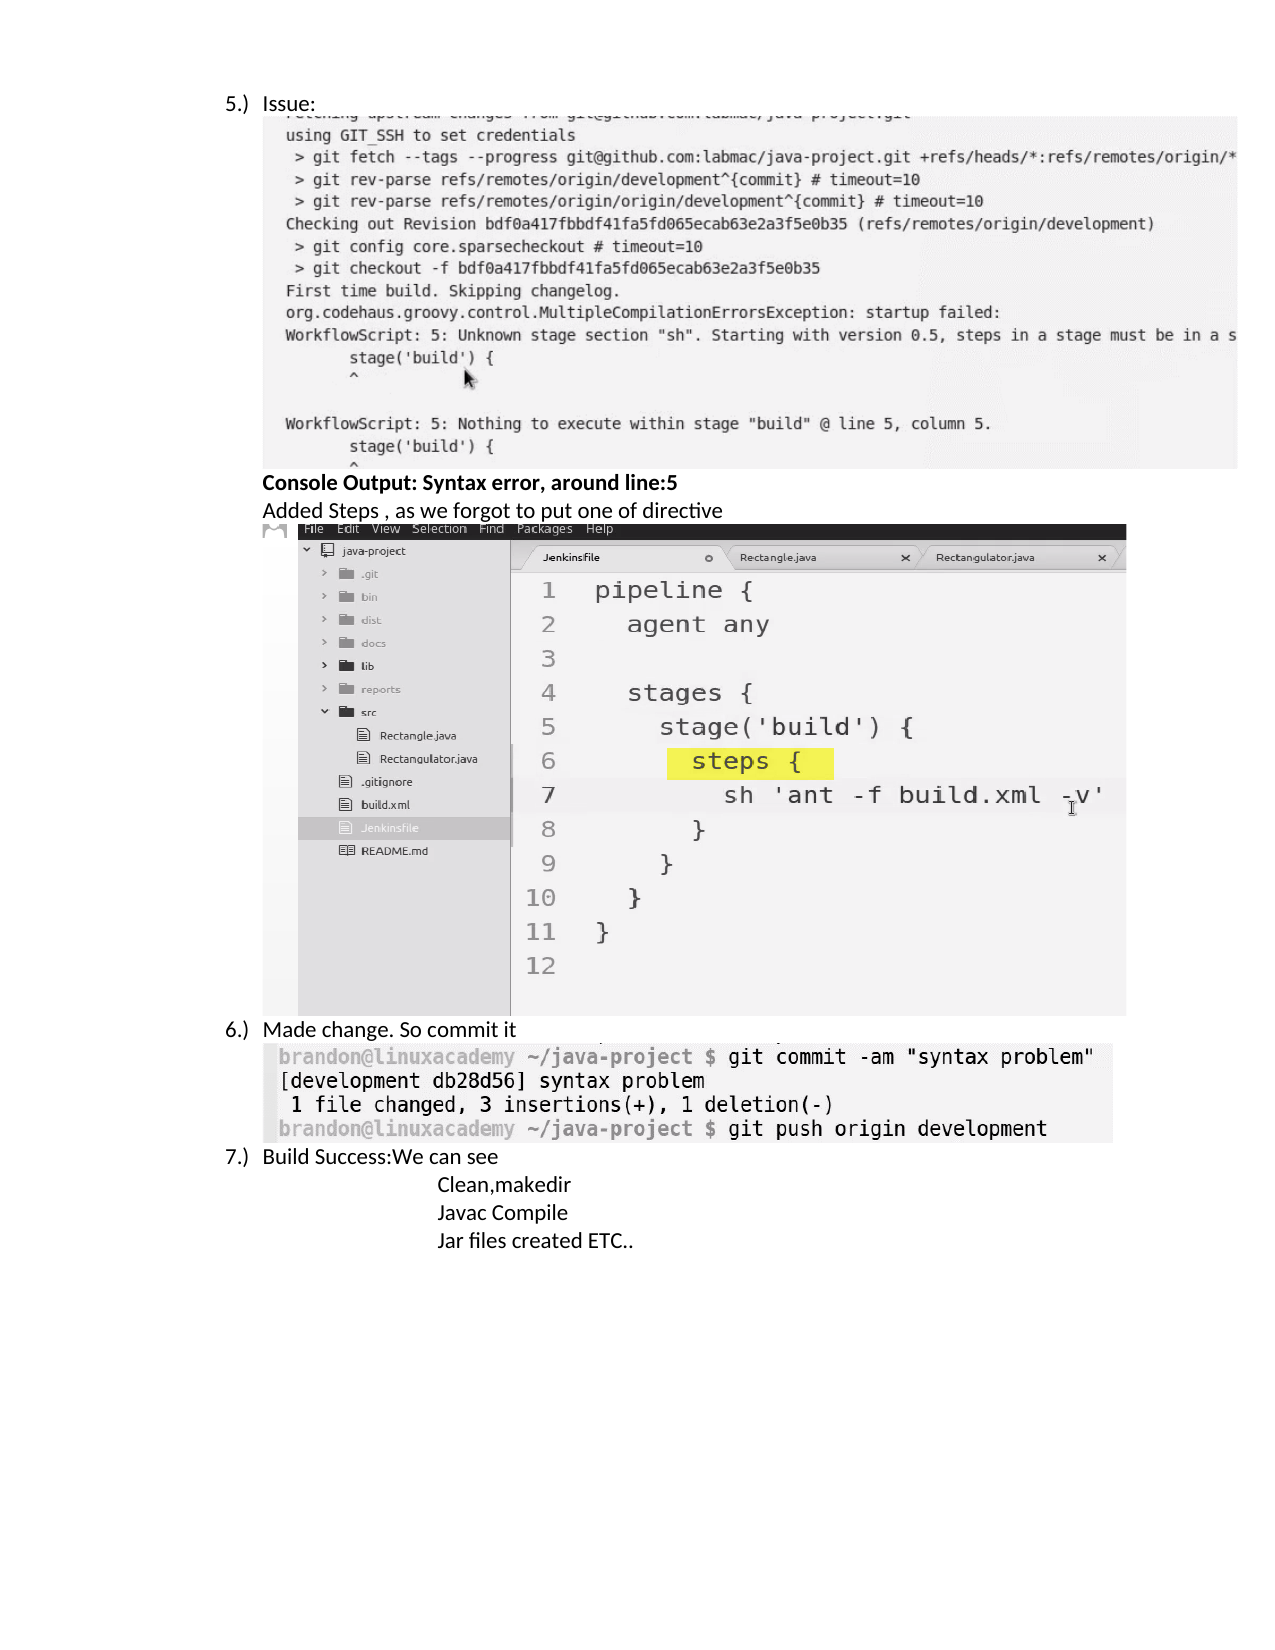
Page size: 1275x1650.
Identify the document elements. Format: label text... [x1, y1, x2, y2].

picture [262, 524, 1127, 1016]
list Added Steps , as we forgot to put one of directive [262, 496, 1125, 524]
picture [262, 1043, 1113, 1143]
list Jar files created ETC.. [437, 1226, 1125, 1254]
list Issue: [225, 89, 1125, 117]
list Javac Compile [437, 1198, 1125, 1226]
list Clean,makedir [437, 1170, 1125, 1198]
list Console Output: Syntax error, around line:5 [262, 469, 1125, 496]
picture [262, 116, 1238, 469]
list Build Success:We can see [225, 1142, 1125, 1170]
